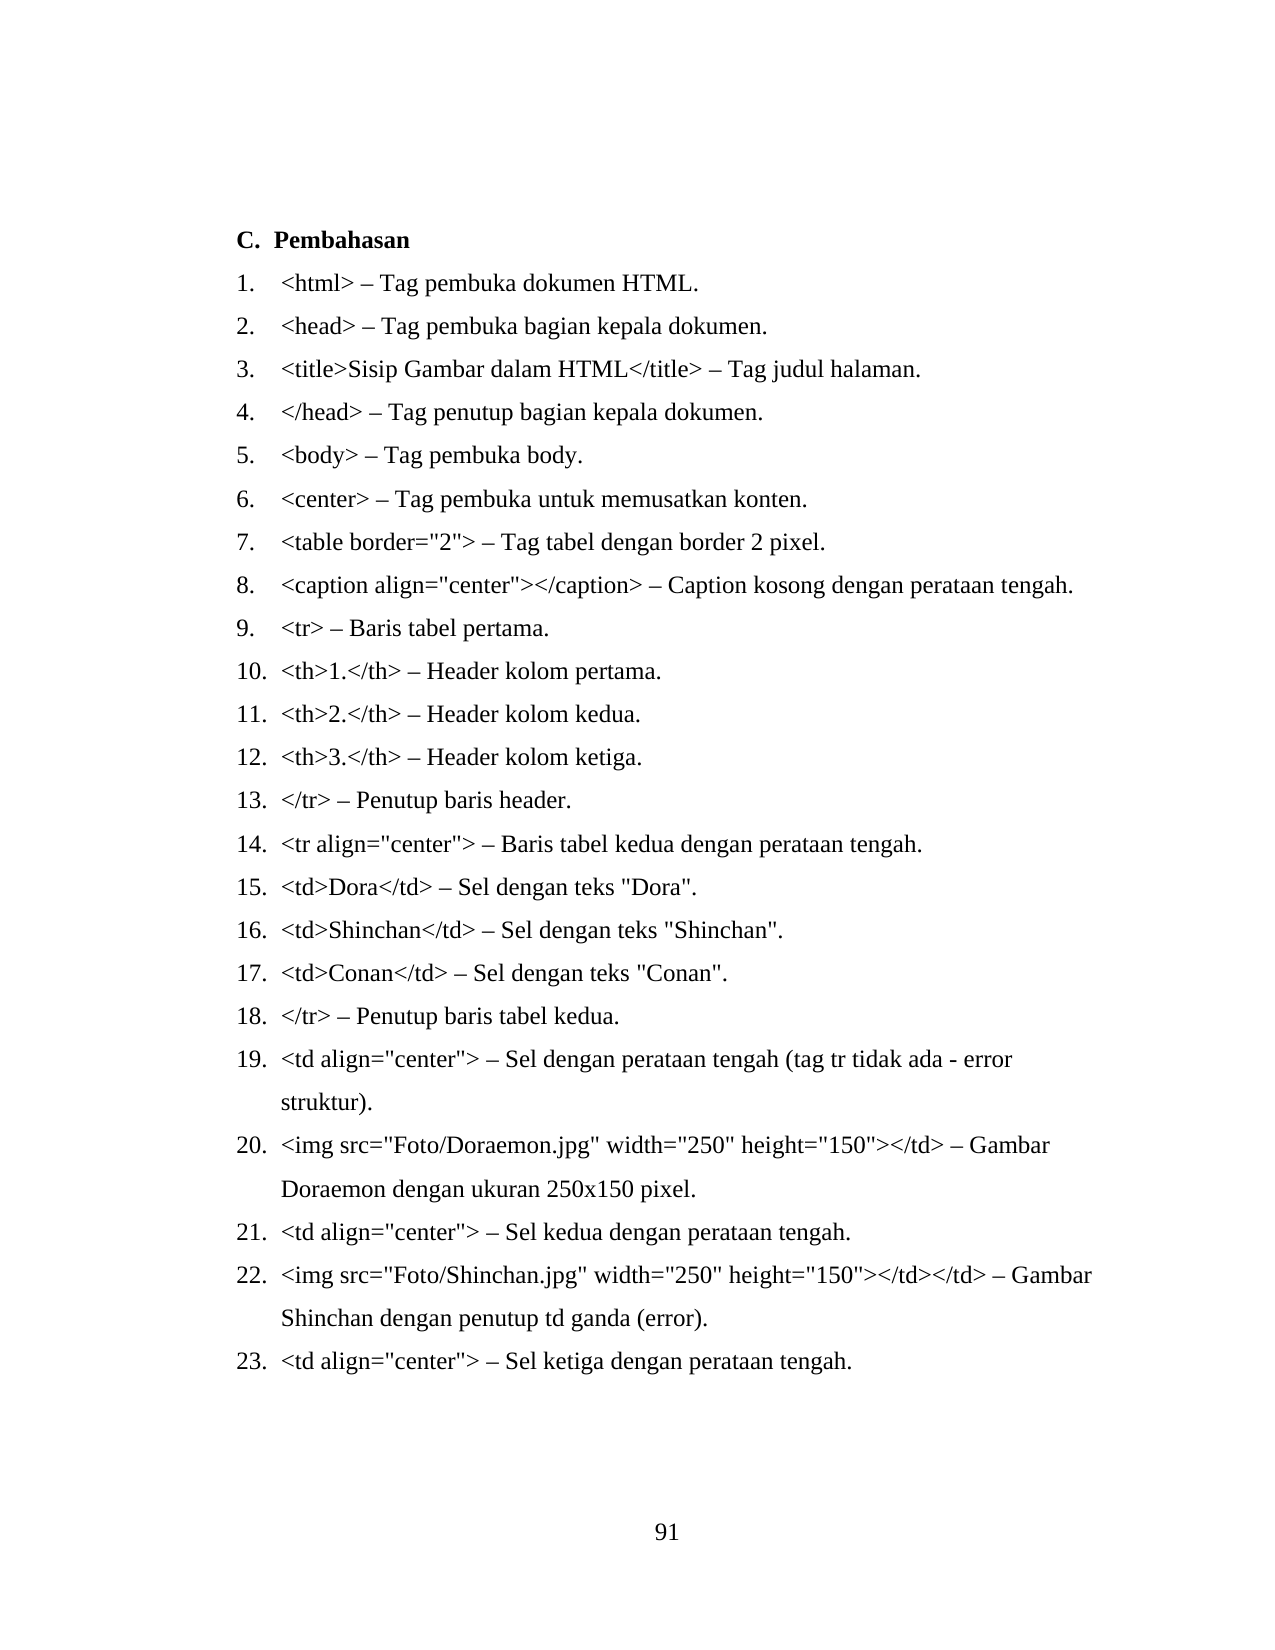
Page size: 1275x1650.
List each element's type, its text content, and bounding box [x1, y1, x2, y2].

list <img src="Foto/Shinchan.jpg" width="250" height="150"></td></td> – Gambar Shinchan dengan penutup td ganda (error). [236, 1260, 1098, 1332]
list <th>3.</th> – Header kolom ketiga. [236, 742, 1098, 771]
list <table border="2"> – Tag tabel dengan border 2 pixel. [236, 527, 1098, 556]
list <html> – Tag pembuka dokumen HTML. [236, 268, 1098, 297]
list <td align="center"> – Sel kedua dengan perataan tengah. [236, 1217, 1098, 1246]
list <center> – Tag pembuka untuk memusatkan konten. [236, 484, 1098, 512]
list <th>2.</th> – Header kolom kedua. [236, 699, 1098, 728]
list <title>Sisip Gambar dalam HTML</title> – Tag judul halaman. [236, 354, 1098, 383]
list <body> – Tag pembuka body. [236, 441, 1098, 469]
list </tr> – Penutup baris header. [236, 786, 1098, 814]
list <caption align="center"></caption> – Caption kosong dengan perataan tengah. [236, 570, 1098, 599]
list <tr align="center"> – Baris tabel kedua dengan perataan tengah. [236, 829, 1098, 857]
list <th>1.</th> – Header kolom pertama. [236, 656, 1098, 685]
subtitle Pembahasan [236, 225, 1098, 254]
list <head> – Tag pembuka bagian kepala dokumen. [236, 311, 1098, 340]
list <td>Conan</td> – Sel dengan teks "Conan". [236, 958, 1098, 987]
list <td align="center"> – Sel dengan perataan tengah (tag tr tidak ada - error struktur). [236, 1044, 1098, 1116]
list <td>Shinchan</td> – Sel dengan teks "Shinchan". [236, 915, 1098, 944]
list </head> – Tag penutup bagian kepala dokumen. [236, 397, 1098, 426]
list <img src="Foto/Doraemon.jpg" width="250" height="150"></td> – Gambar Doraemon dengan ukuran 250x150 pixel. [236, 1131, 1098, 1202]
list <td align="center"> – Sel ketiga dengan perataan tengah. [236, 1346, 1098, 1375]
list </tr> – Penutup baris tabel kedua. [236, 1001, 1098, 1030]
list <td>Dora</td> – Sel dengan teks "Dora". [236, 872, 1098, 901]
list <tr> – Baris tabel pertama. [236, 613, 1098, 642]
